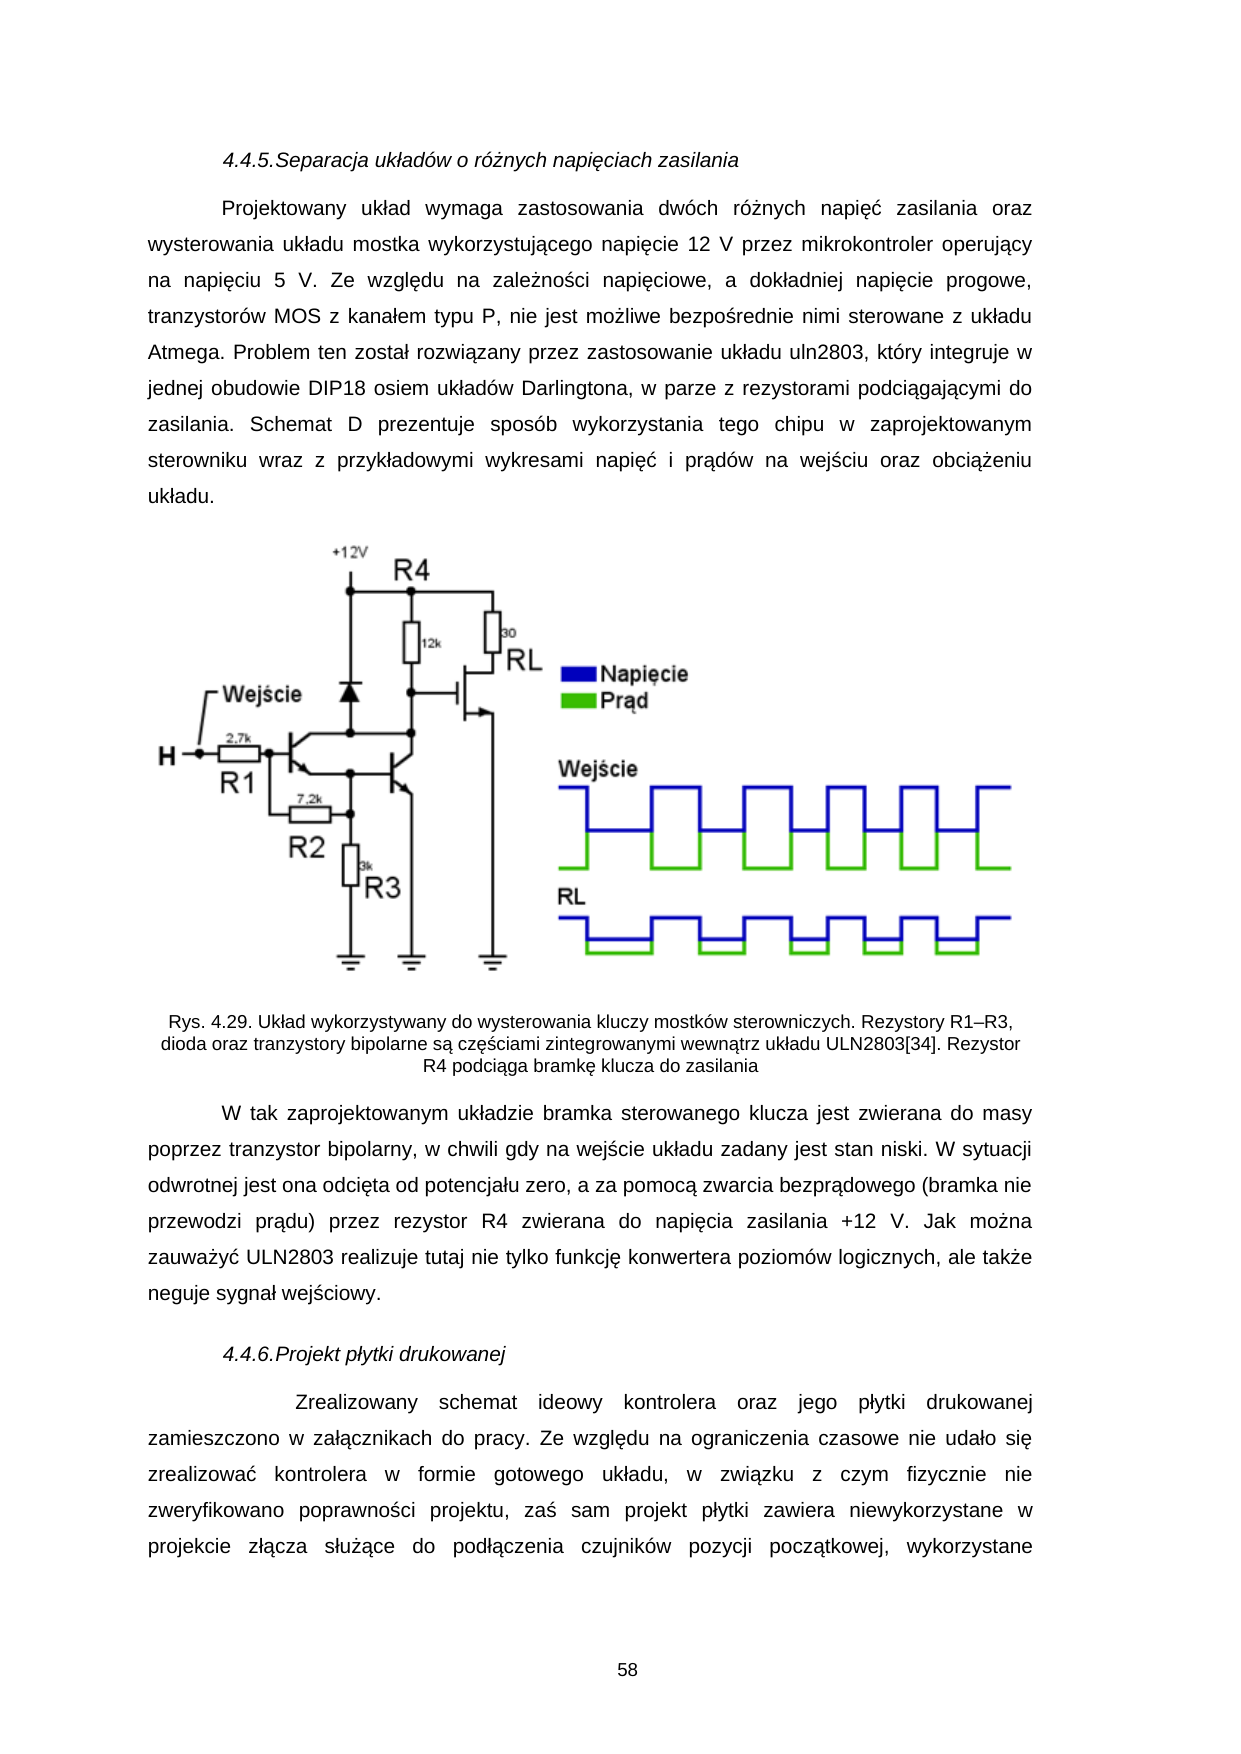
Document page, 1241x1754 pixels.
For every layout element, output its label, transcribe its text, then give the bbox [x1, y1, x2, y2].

text Projektowany układ wymaga zastosowania dwóch różnych napięć zasilania oraz wysterowania układu mostka wykorzystującego napięcie 12 V przez mikrokontroler operujący na napięciu 5 V. Ze względu na zależności napięciowe, a dokładniej napięcie progowe, tranzystorów MOS z kanałem typu P, nie jest możliwe bezpośrednie nimi sterowane z układu Atmega. Problem ten został rozwiązany przez zastosowanie układu uln2803, który integruje w jednej obudowie DIP18 osiem układów Darlingtona, w parze z rezystorami podciągającymi do zasilania. Schemat D prezentuje sposób wykorzystania tego chipu w zaprojektowanym sterowniku wraz z przykładowymi wykresami napięć i prądów na wejściu oraz obciążeniu układu. [148, 196, 1033, 508]
subtitle Projekt płytki drukowanej [223, 1342, 1033, 1366]
text Rys. 4.29. Układ wykorzystywany do wysterowania kluczy mostków sterowniczych. Rezystory R1–R3, dioda oraz tranzystory bipolarne są częściami zintegrowanymi wewnątrz układu ULN2803[34]. Rezystor R4 podciąga bramkę klucza do zasilania [148, 1011, 1033, 1076]
subtitle Separacja układów o różnych napięciach zasilania [223, 148, 1033, 172]
picture [147, 544, 1034, 987]
text W tak zaprojektowanym układzie bramka sterowanego klucza jest zwierana do masy poprzez tranzystor bipolarny, w chwili gdy na wejście układu zadany jest stan niski. W sytuacji odwrotnej jest ona odcięta od potencjału zero, a za pomocą zwarcia bezprądowego (bramka nie przewodzi prądu) przez rezystor R4 zwierana do napięcia zasilania +12 V. Jak można zauważyć ULN2803 realizuje tutaj nie tylko funkcję konwertera poziomów logicznych, ale także neguje sygnał wejściowy. [148, 1101, 1033, 1304]
